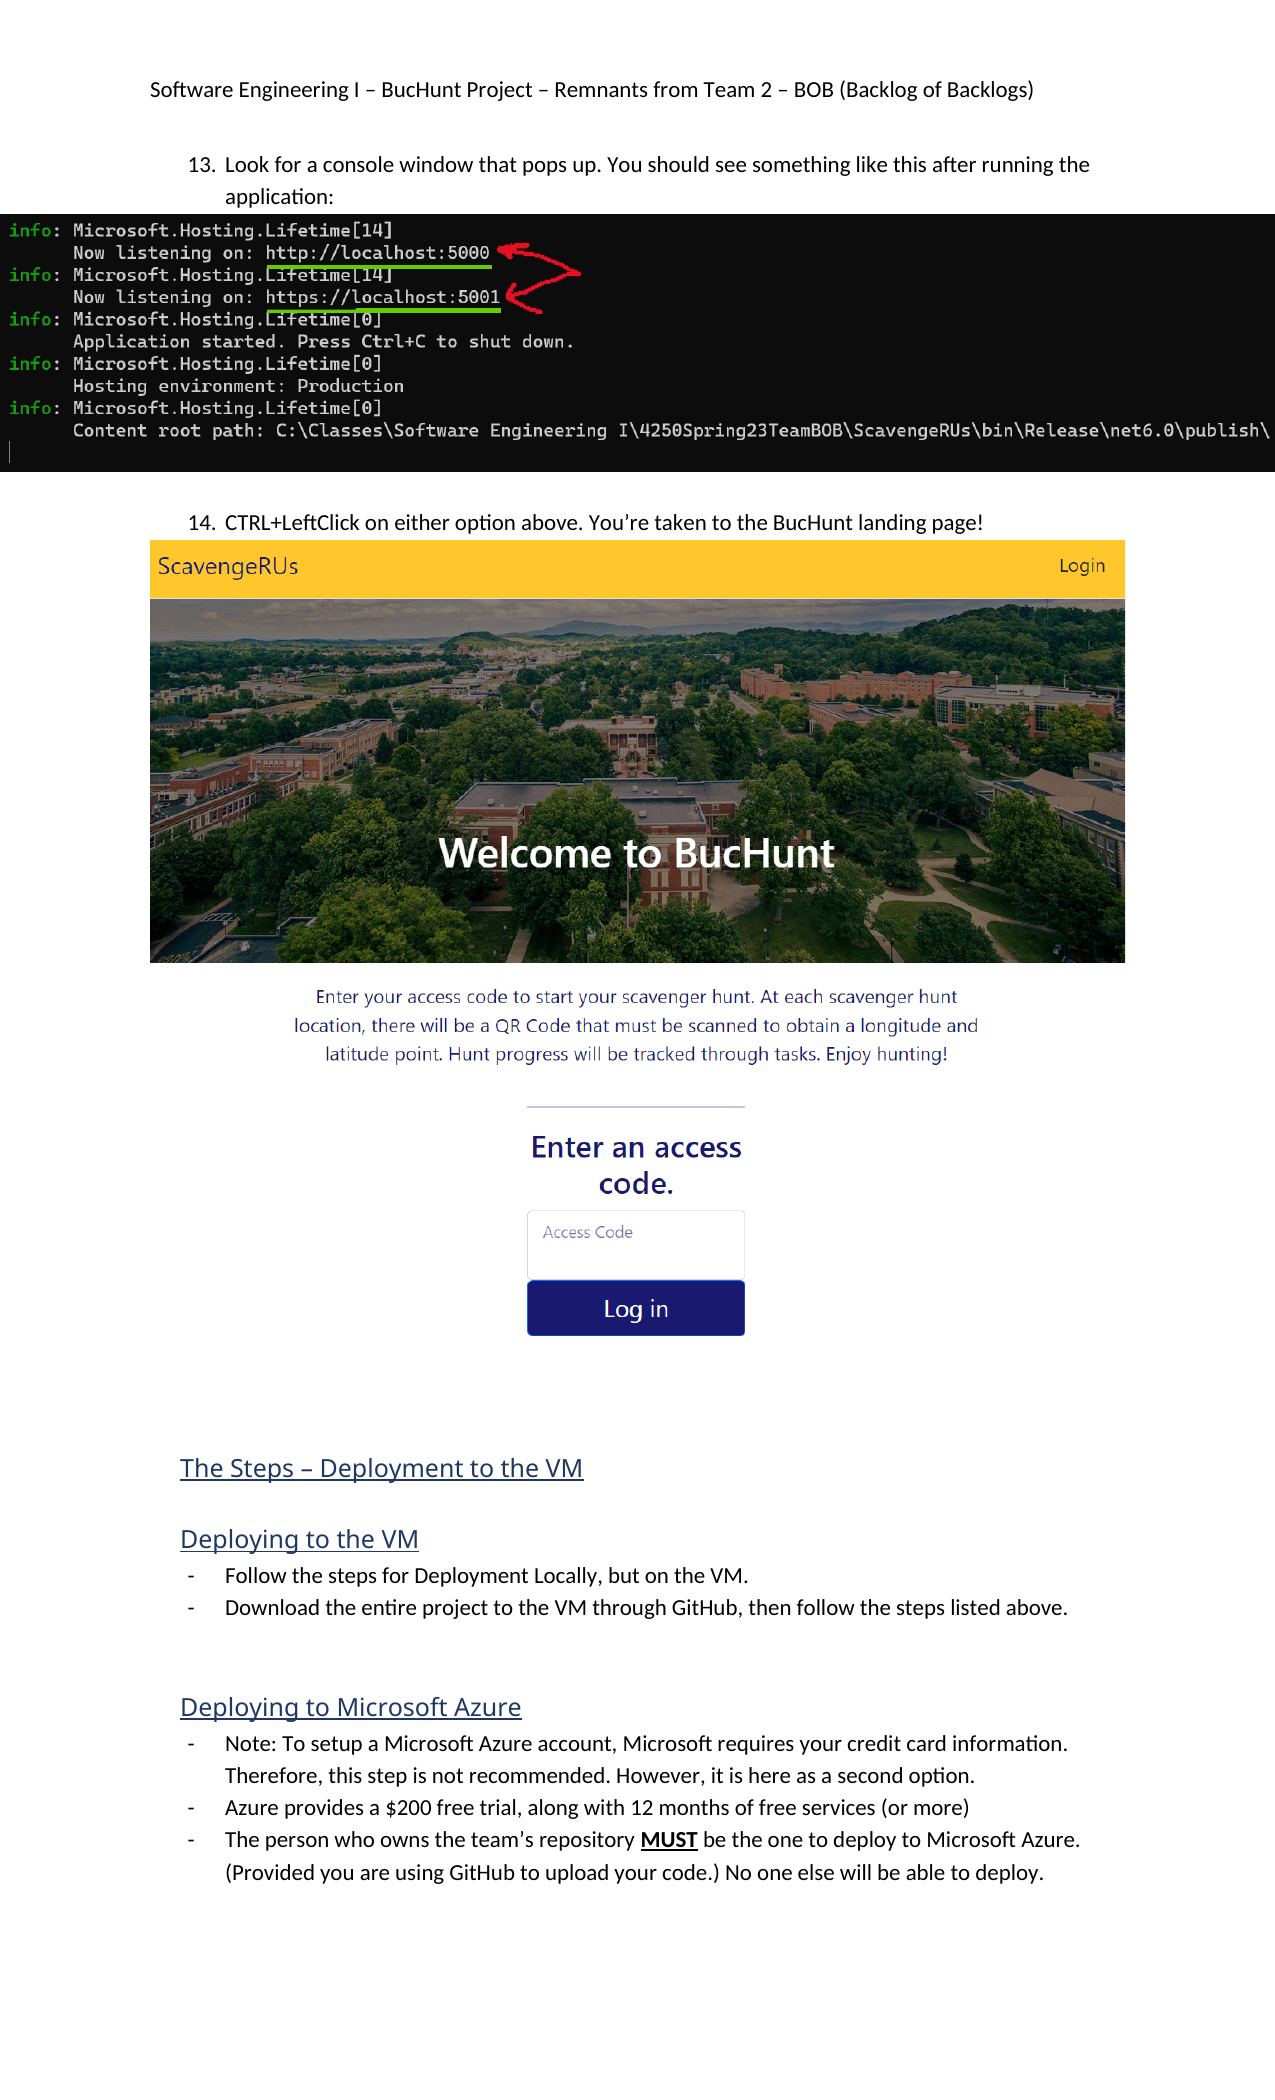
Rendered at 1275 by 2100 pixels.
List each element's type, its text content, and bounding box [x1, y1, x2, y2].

subtitle The Steps – Deployment to the VM [180, 1450, 1125, 1484]
subtitle Deploying to Microsoft Azure [180, 1690, 1125, 1724]
list Download the entire project to the VM through GitHub, then follow the steps listed above. [187, 1593, 1125, 1621]
picture [0, 214, 1275, 472]
list Follow the steps for Deployment Locally, but on the VM. [187, 1561, 1125, 1589]
picture [150, 540, 1125, 1350]
list CTRL+LeftClick on either option above. You’re taken to the BucHunt landing page! [187, 508, 1125, 536]
subtitle Deploying to the VM [180, 1522, 1125, 1556]
list Look for a console window that pops up. You should see something like this after running the application: [187, 150, 1125, 210]
list The person who owns the team’s repository MUST be the one to deploy to Microsoft Azure. (Provided you are using GitHub to upload your code.) No one else will be able to deploy. [187, 1825, 1125, 1886]
list Note: To setup a Microsoft Azure account, Microsoft requires your credit card information. Therefore, this step is not recommended. However, it is here as a second option. [187, 1729, 1125, 1789]
list Azure provides a $200 free trial, along with 12 months of free services (or more) [187, 1793, 1125, 1821]
